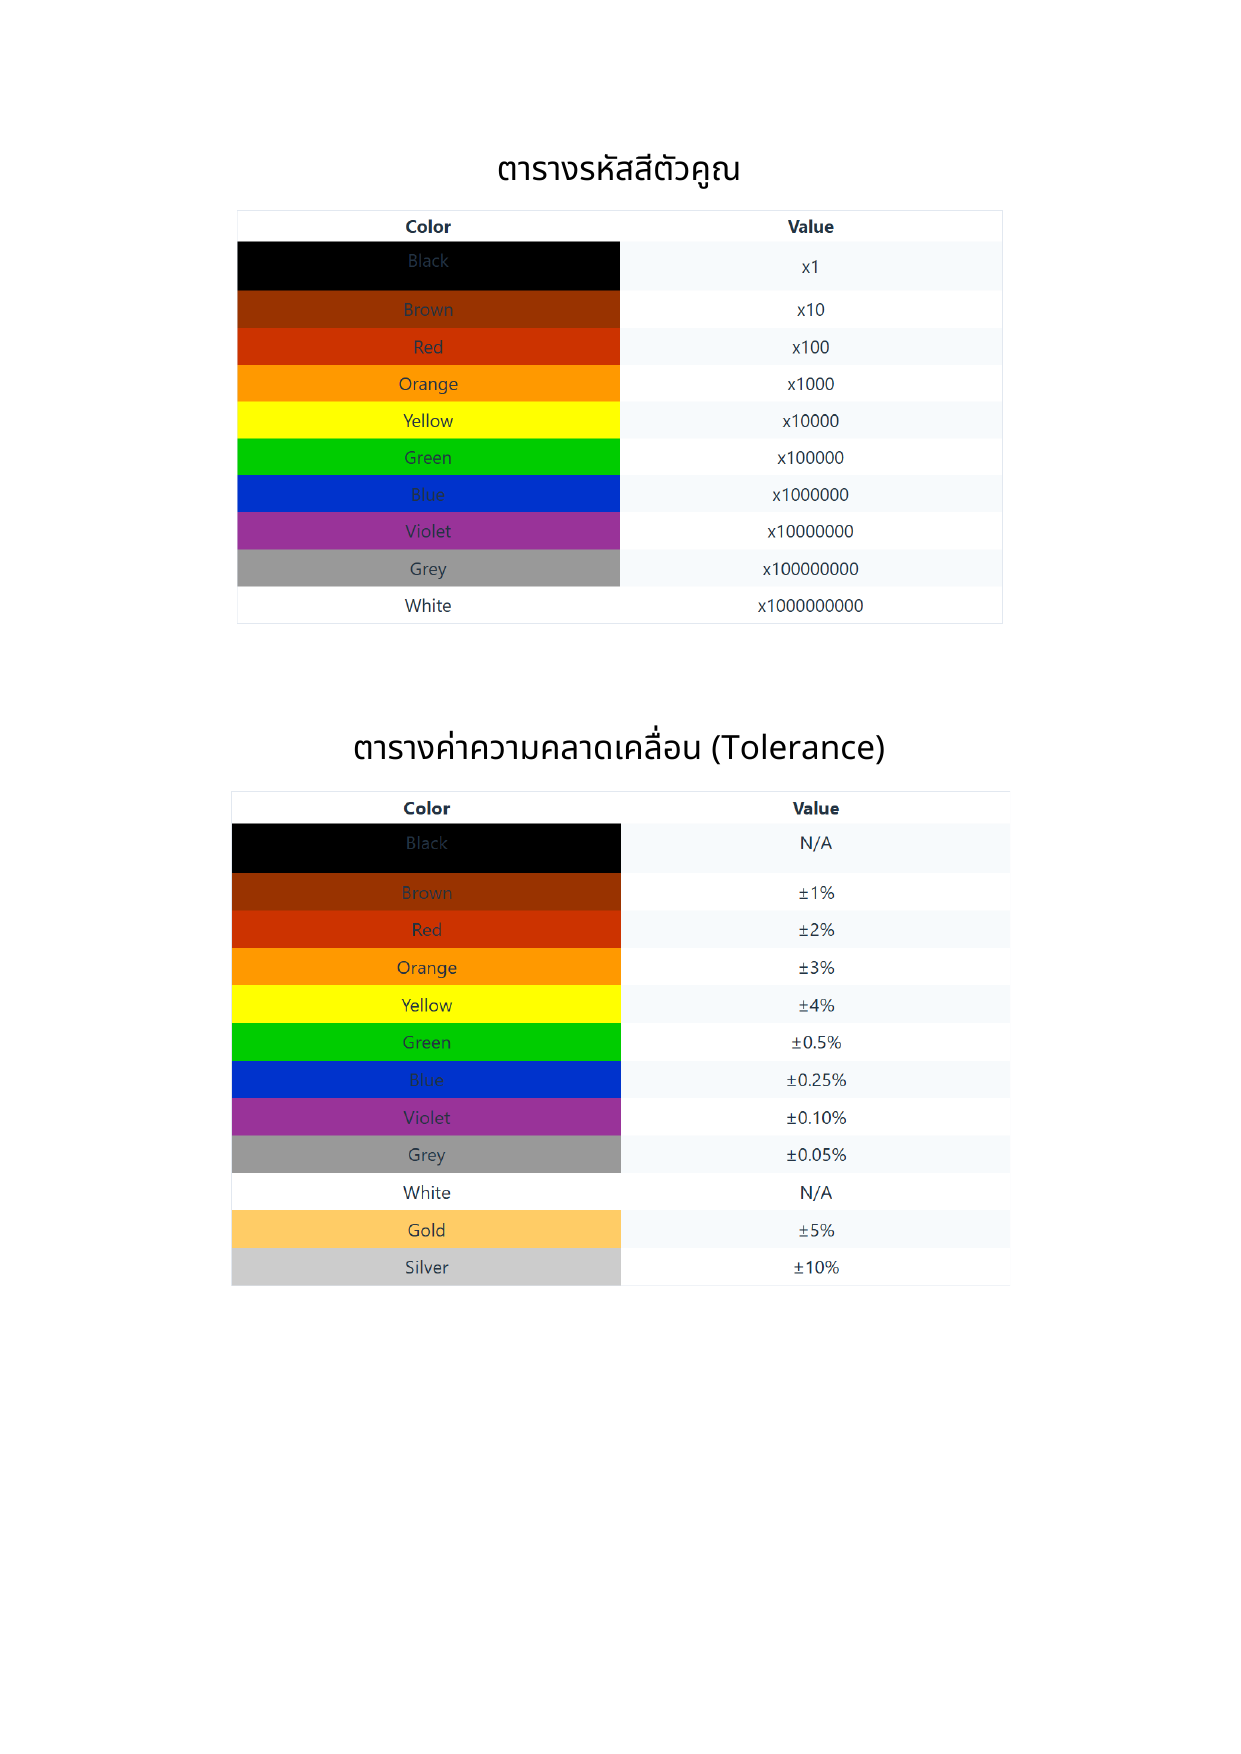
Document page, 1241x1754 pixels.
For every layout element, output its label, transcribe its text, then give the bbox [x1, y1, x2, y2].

subtitle ตารางค่าความคลาดเคลื่อน (Tolerance) [148, 724, 1090, 775]
picture [227, 787, 1011, 1286]
picture [233, 206, 1004, 625]
subtitle ตารางรหัสสีตัวคูณ [148, 150, 1090, 193]
